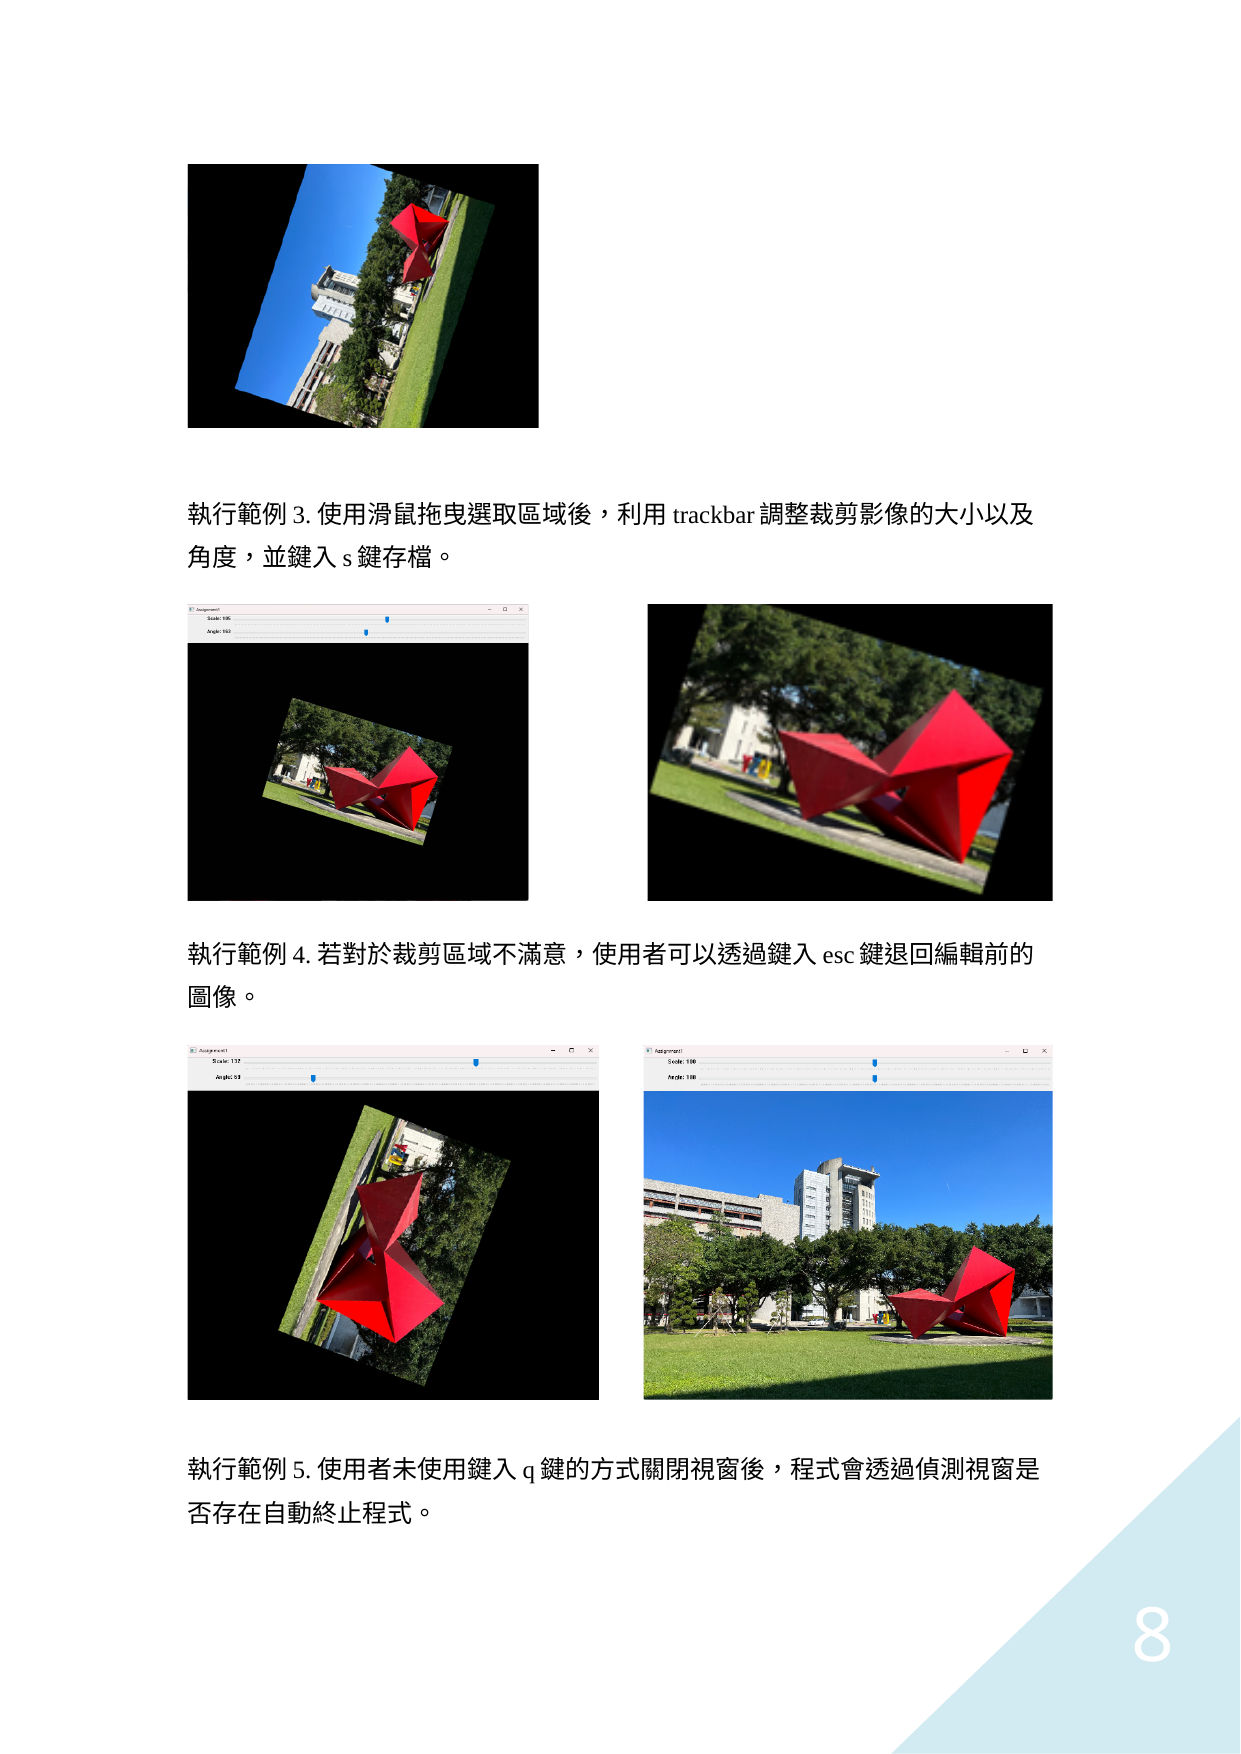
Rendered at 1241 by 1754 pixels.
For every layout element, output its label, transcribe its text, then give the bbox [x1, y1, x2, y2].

picture [187, 604, 529, 901]
picture [187, 1045, 599, 1400]
picture [647, 604, 1053, 901]
text 執行範例3. 使用滑鼠拖曳選取區域後，利用trackbar調整裁剪影像的大小以及角度，並鍵入s鍵存檔。 [187, 494, 1053, 574]
text 執行範例5. 使用者未使用鍵入q鍵的方式關閉視窗後，程式會透過偵測視窗是否存在自動終止程式。 [187, 1449, 1053, 1530]
text 執行範例4. 若對於裁剪區域不滿意，使用者可以透過鍵入esc鍵退回編輯前的圖像。 [187, 934, 1053, 1015]
picture [643, 1045, 1053, 1400]
picture [187, 164, 539, 428]
